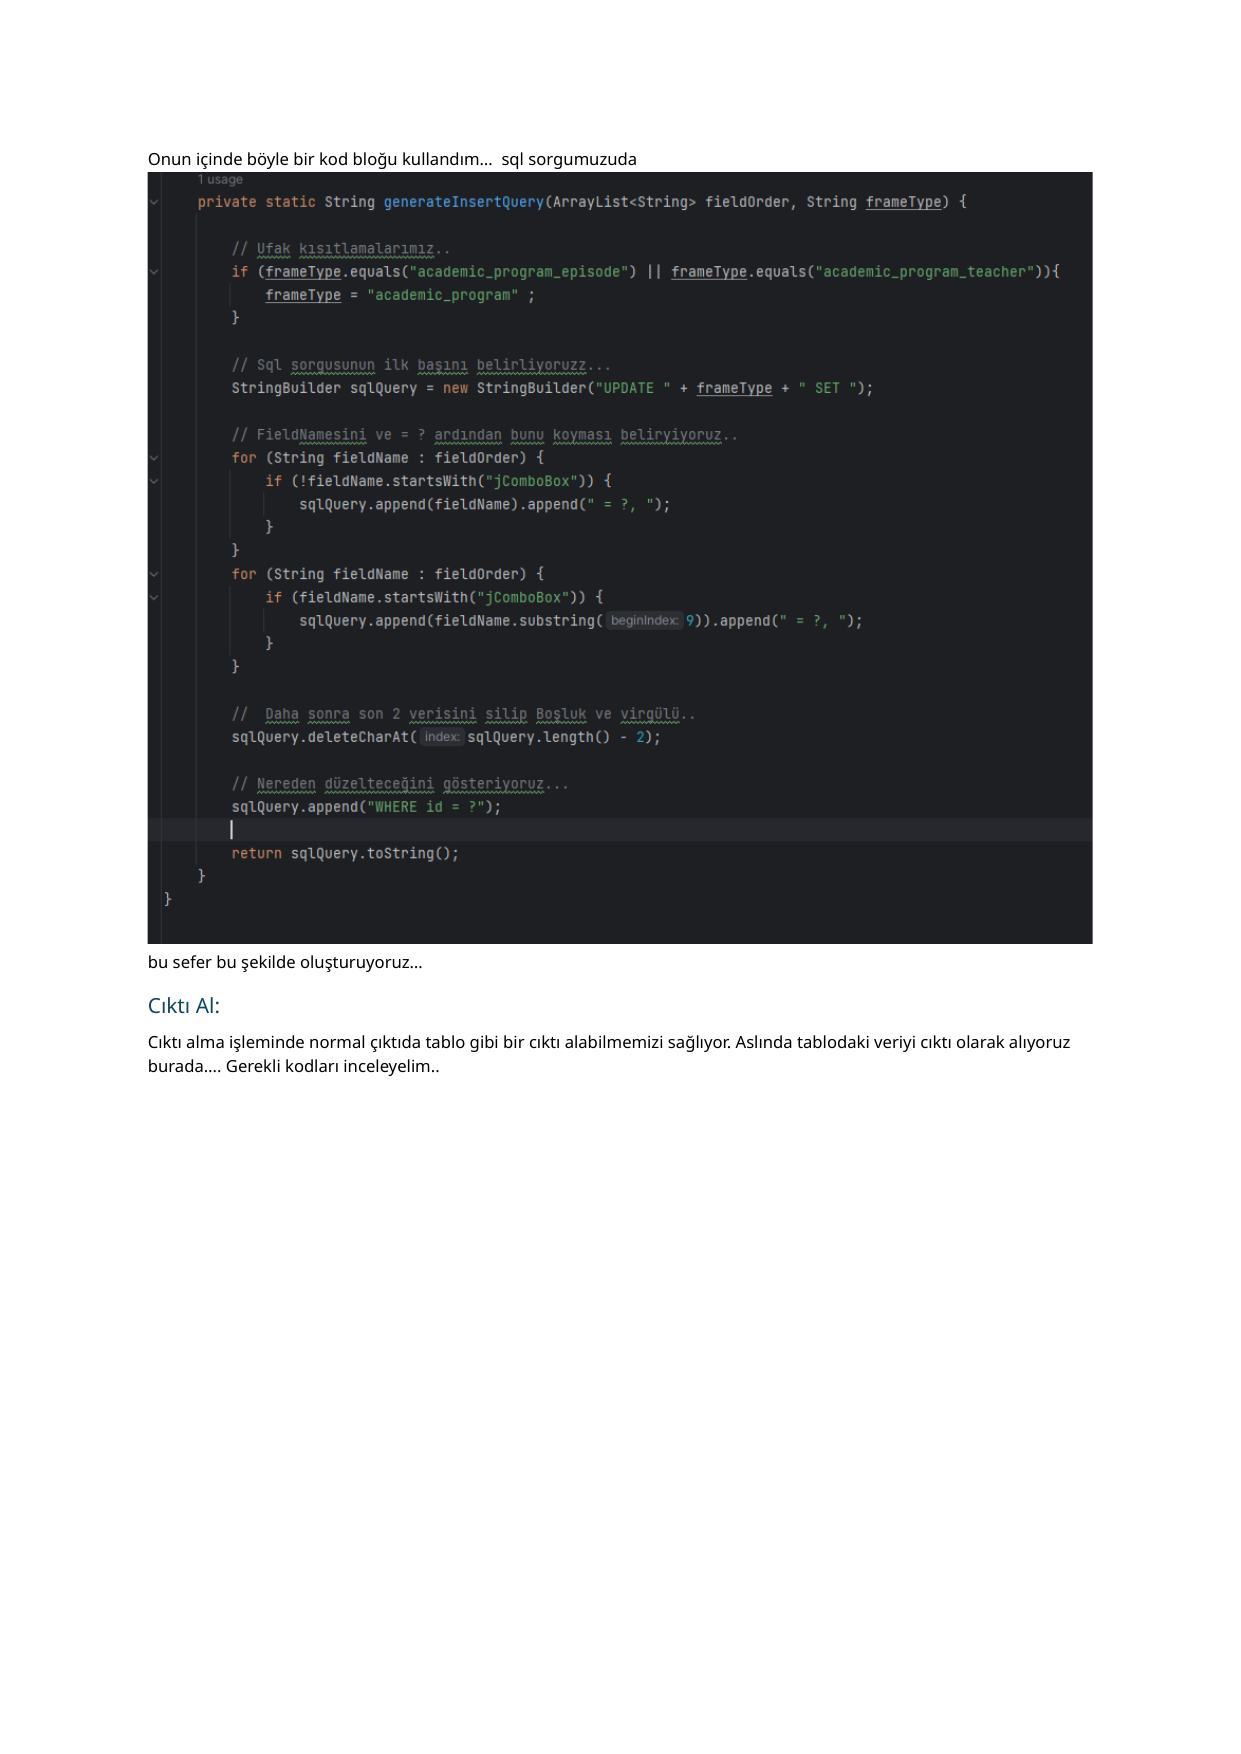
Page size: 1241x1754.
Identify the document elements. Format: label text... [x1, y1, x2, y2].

text Cıktı alma işleminde normal çıktıda tablo gibi bir cıktı alabilmemizi sağlıyor. Aslında tablodaki veriyi cıktı olarak alıyoruz burada…. Gerekli kodları inceleyelim.. [148, 1030, 1093, 1078]
subtitle Cıktı Al: [148, 991, 1093, 1020]
text Onun içinde böyle bir kod bloğu kullandım… sql sorgumuzuda bu sefer bu şekilde oluşturuyoruz… [148, 944, 1093, 973]
text Onun içinde böyle bir kod bloğu kullandım… sql sorgumuzuda bu sefer bu şekilde oluşturuyoruz… [148, 148, 1093, 172]
picture [147, 172, 1093, 944]
